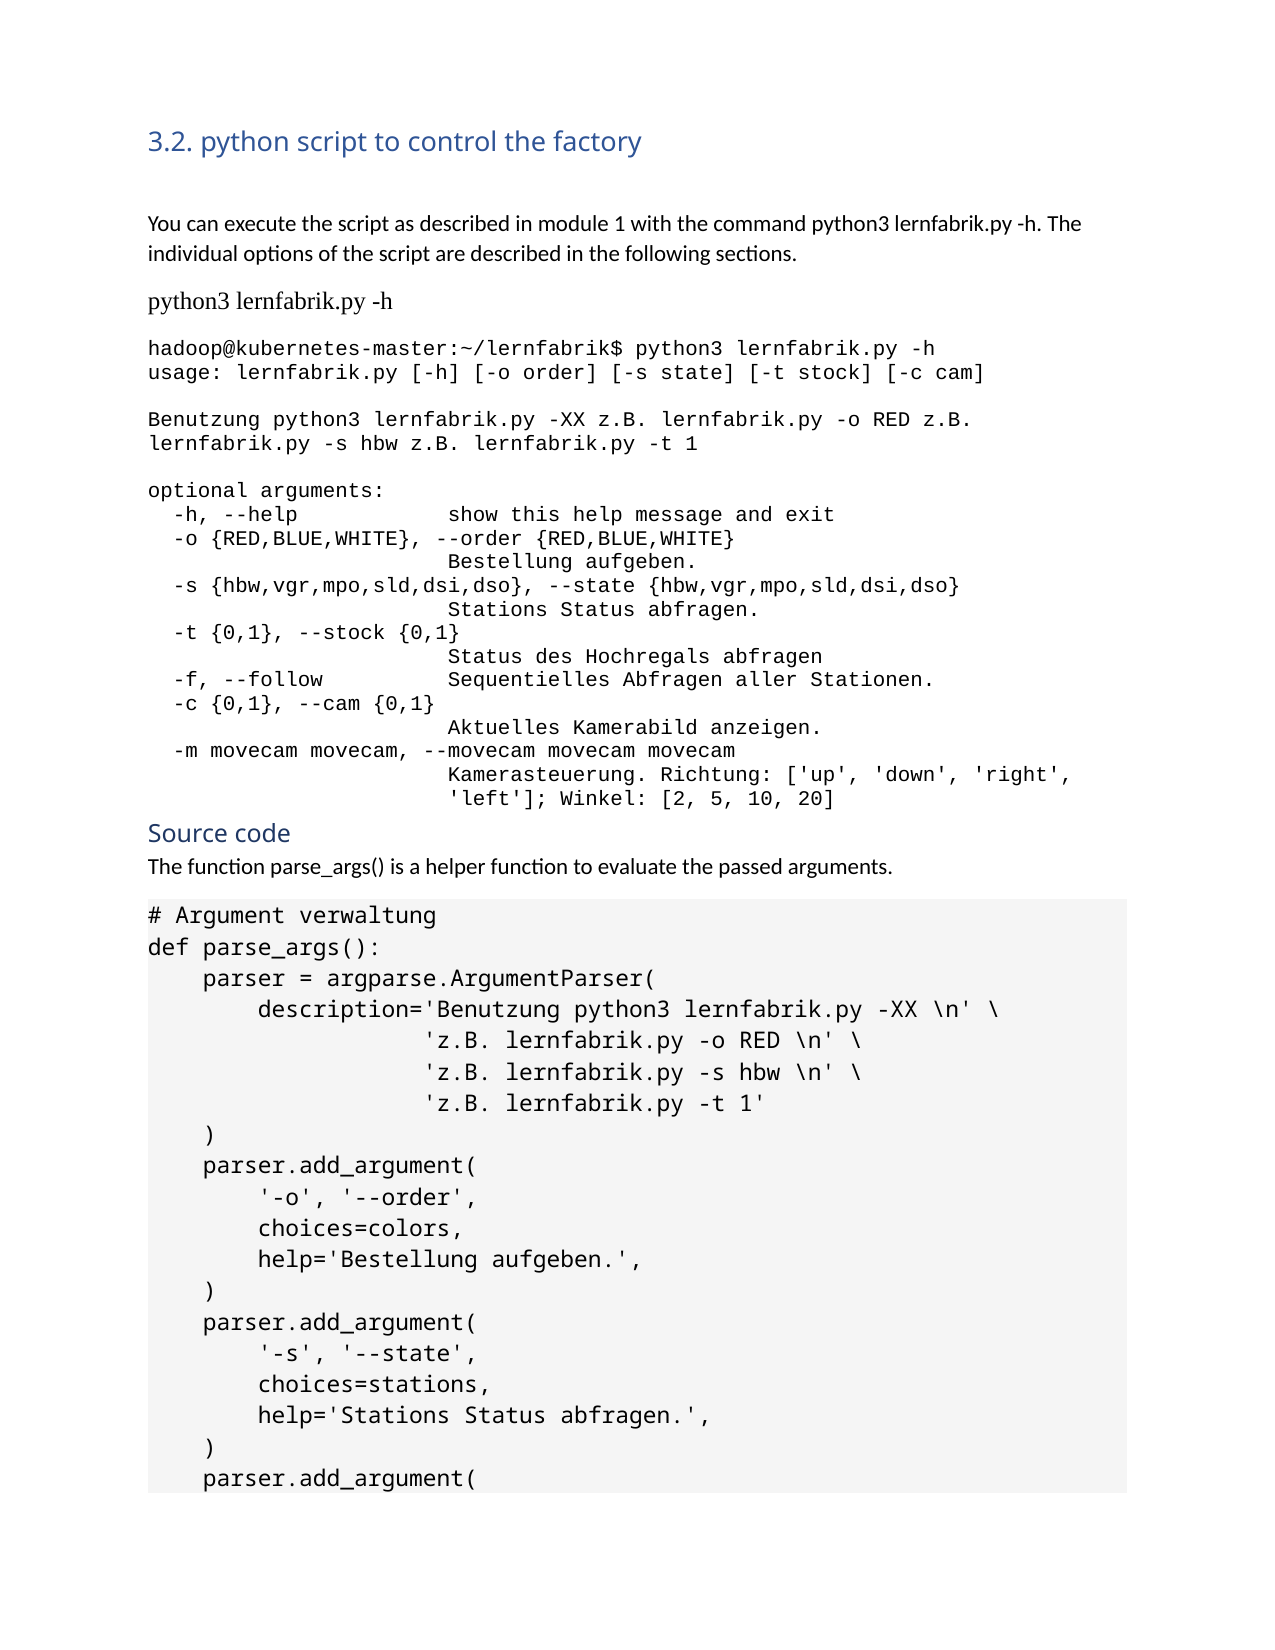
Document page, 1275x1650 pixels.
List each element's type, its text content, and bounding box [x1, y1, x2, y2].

text Benutzung python3 lernfabrik.py -XX z.B. lernfabrik.py -o RED z.B. [148, 409, 1127, 433]
text -s {hbw,vgr,mpo,sld,dsi,dso}, --state {hbw,vgr,mpo,sld,dsi,dso} [148, 575, 1127, 598]
text python3 lernfabrik.py -h [148, 286, 1127, 315]
text You can execute the script as described in module 1 with the command python3 lernfabrik.py -h. The individual options of the script are described in the following sections. [148, 209, 1127, 267]
text -t {0,1}, --stock {0,1} [148, 622, 1127, 646]
subtitle 3.2. python script to control the factory [148, 122, 1127, 159]
text -f, --follow Sequentielles Abfragen aller Stationen. [148, 669, 1127, 693]
subtitle Source code [148, 816, 1127, 849]
text usage: lernfabrik.py [-h] [-o order] [-s state] [-t stock] [-c cam] [148, 362, 1127, 386]
text -o {RED,BLUE,WHITE}, --order {RED,BLUE,WHITE} [148, 528, 1127, 551]
text Kamerasteuerung. Richtung: ['up', 'down', 'right', [148, 764, 1127, 788]
text Aktuelles Kamerabild anzeigen. [148, 717, 1127, 740]
text -m movecam movecam, --movecam movecam movecam [148, 740, 1127, 764]
text Stations Status abfragen. [148, 598, 1127, 622]
text -c {0,1}, --cam {0,1} [148, 693, 1127, 717]
text hadoop@kubernetes-master:~/lernfabrik$ python3 lernfabrik.py -h [148, 338, 1127, 362]
text Status des Hochregals abfragen [148, 646, 1127, 669]
text The function parse_args() is a helper function to evaluate the passed arguments. [148, 852, 1127, 880]
text lernfabrik.py -s hbw z.B. lernfabrik.py -t 1 [148, 433, 1127, 457]
text 'left']; Winkel: [2, 5, 10, 20] [148, 788, 1127, 811]
text Bestellung aufgeben. [148, 551, 1127, 575]
text optional arguments: [148, 480, 1127, 504]
text -h, --help show this help message and exit [148, 504, 1127, 528]
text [148, 899, 1127, 1493]
